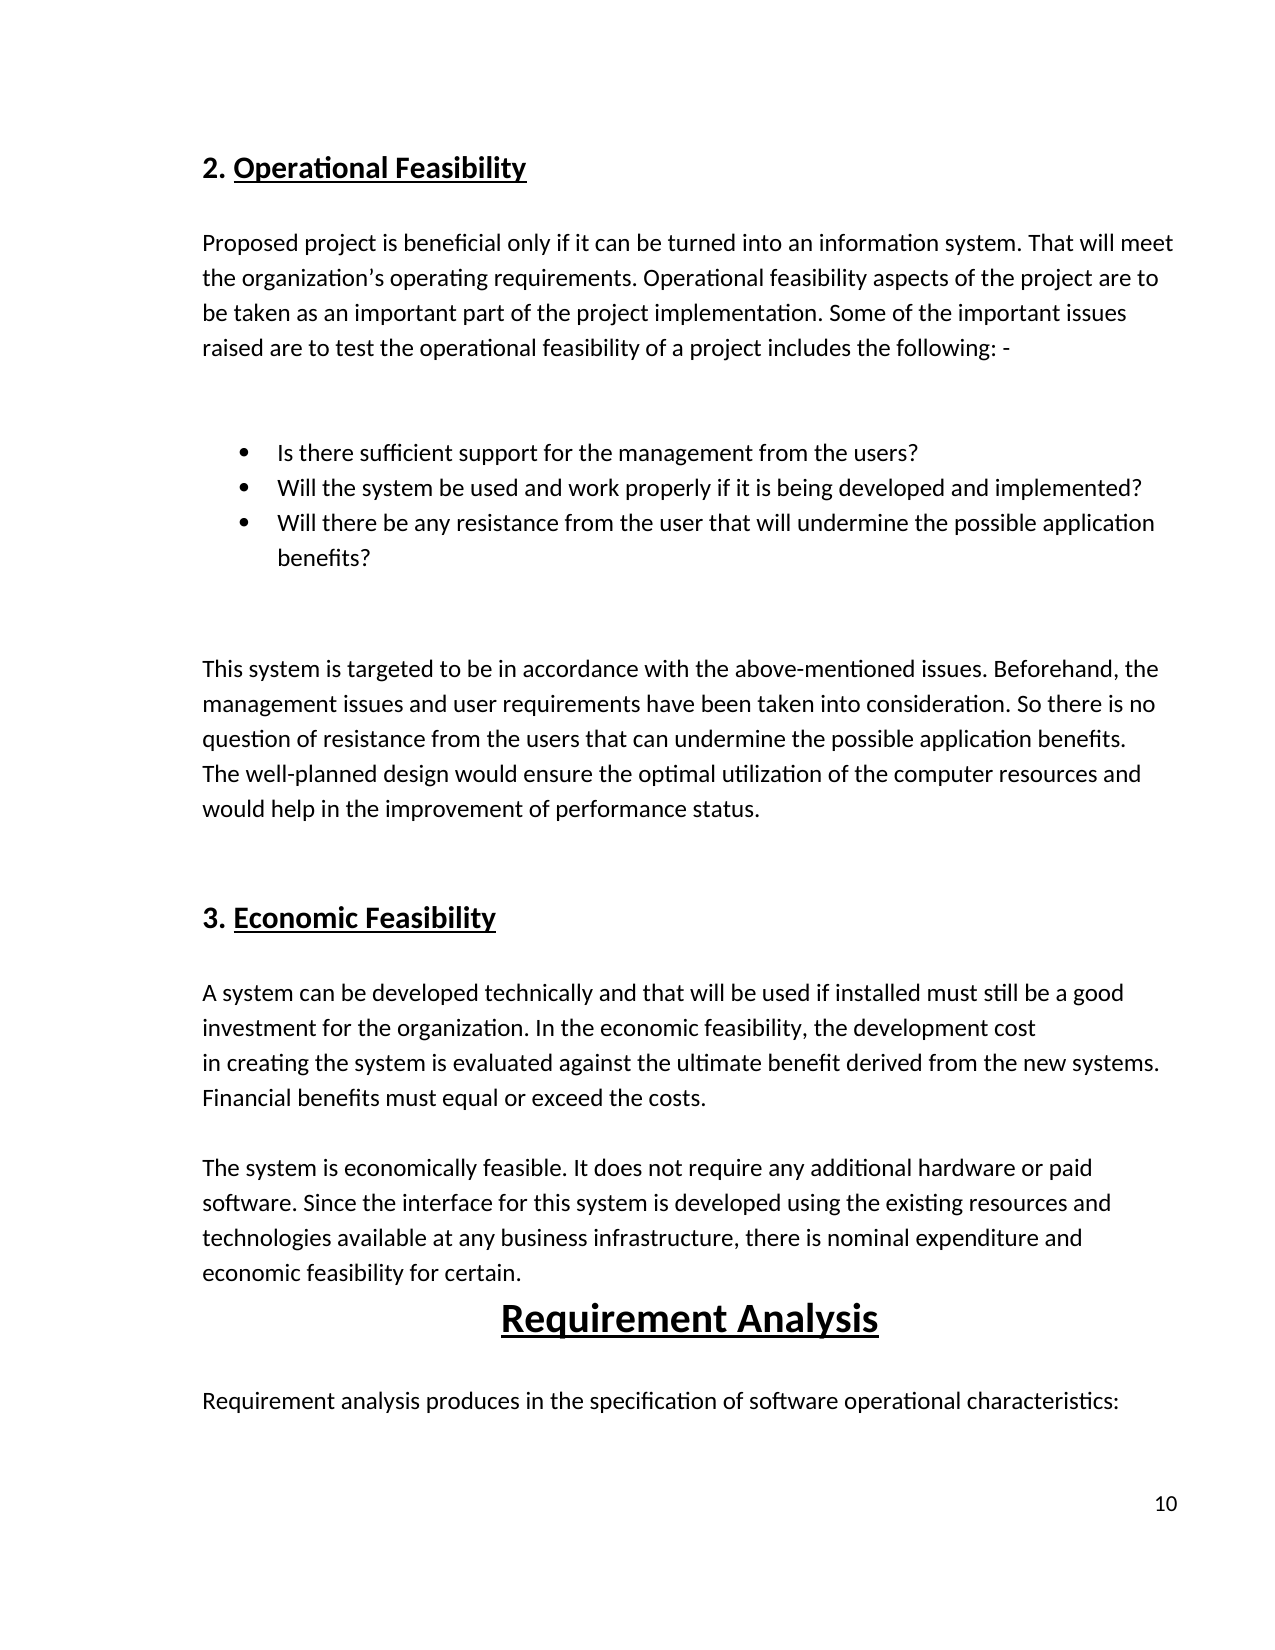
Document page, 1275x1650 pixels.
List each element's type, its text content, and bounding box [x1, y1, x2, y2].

list Proposed project is beneficial only if it can be turned into an information system. That will meet the organization’s operating requirements. Operational feasibility aspects of the project are to be taken as an important part of the project implementation. Some of the important issues raised are to test the operational feasibility of a project includes the following: - [202, 227, 1177, 362]
list Requirement analysis produces in the specification of software operational characteristics: [202, 1386, 1177, 1416]
list A system can be developed technically and that will be used if installed must still be a good investment for the organization. In the economic feasibility, the development cost [202, 977, 1177, 1043]
list The well-planned design would ensure the optimal utilization of the computer resources and would help in the improvement of performance status. [202, 758, 1177, 824]
list Will the system be used and work properly if it is being developed and implemented? [239, 472, 1177, 502]
list in creating the system is evaluated against the ultimate benefit derived from the new systems. Financial benefits must equal or exceed the costs. [202, 1047, 1177, 1113]
list Will there be any resistance from the user that will undermine the possible application benefits? [239, 507, 1177, 572]
list 2. Operational Feasibility [202, 148, 1177, 186]
list Requirement Analysis [202, 1292, 1177, 1343]
list Is there sufficient support for the management from the users? [239, 437, 1177, 467]
list This system is targeted to be in accordance with the above-mentioned issues. Beforehand, the management issues and user requirements have been taken into consideration. So there is no question of resistance from the users that can undermine the possible application benefits. [202, 653, 1177, 754]
list The system is economically feasible. It does not require any additional hardware or paid software. Since the interface for this system is developed using the existing resources and technologies available at any business infrastructure, there is nominal expenditure and economic feasibility for certain. [202, 1152, 1177, 1288]
list 3. Economic Feasibility [202, 898, 1177, 936]
